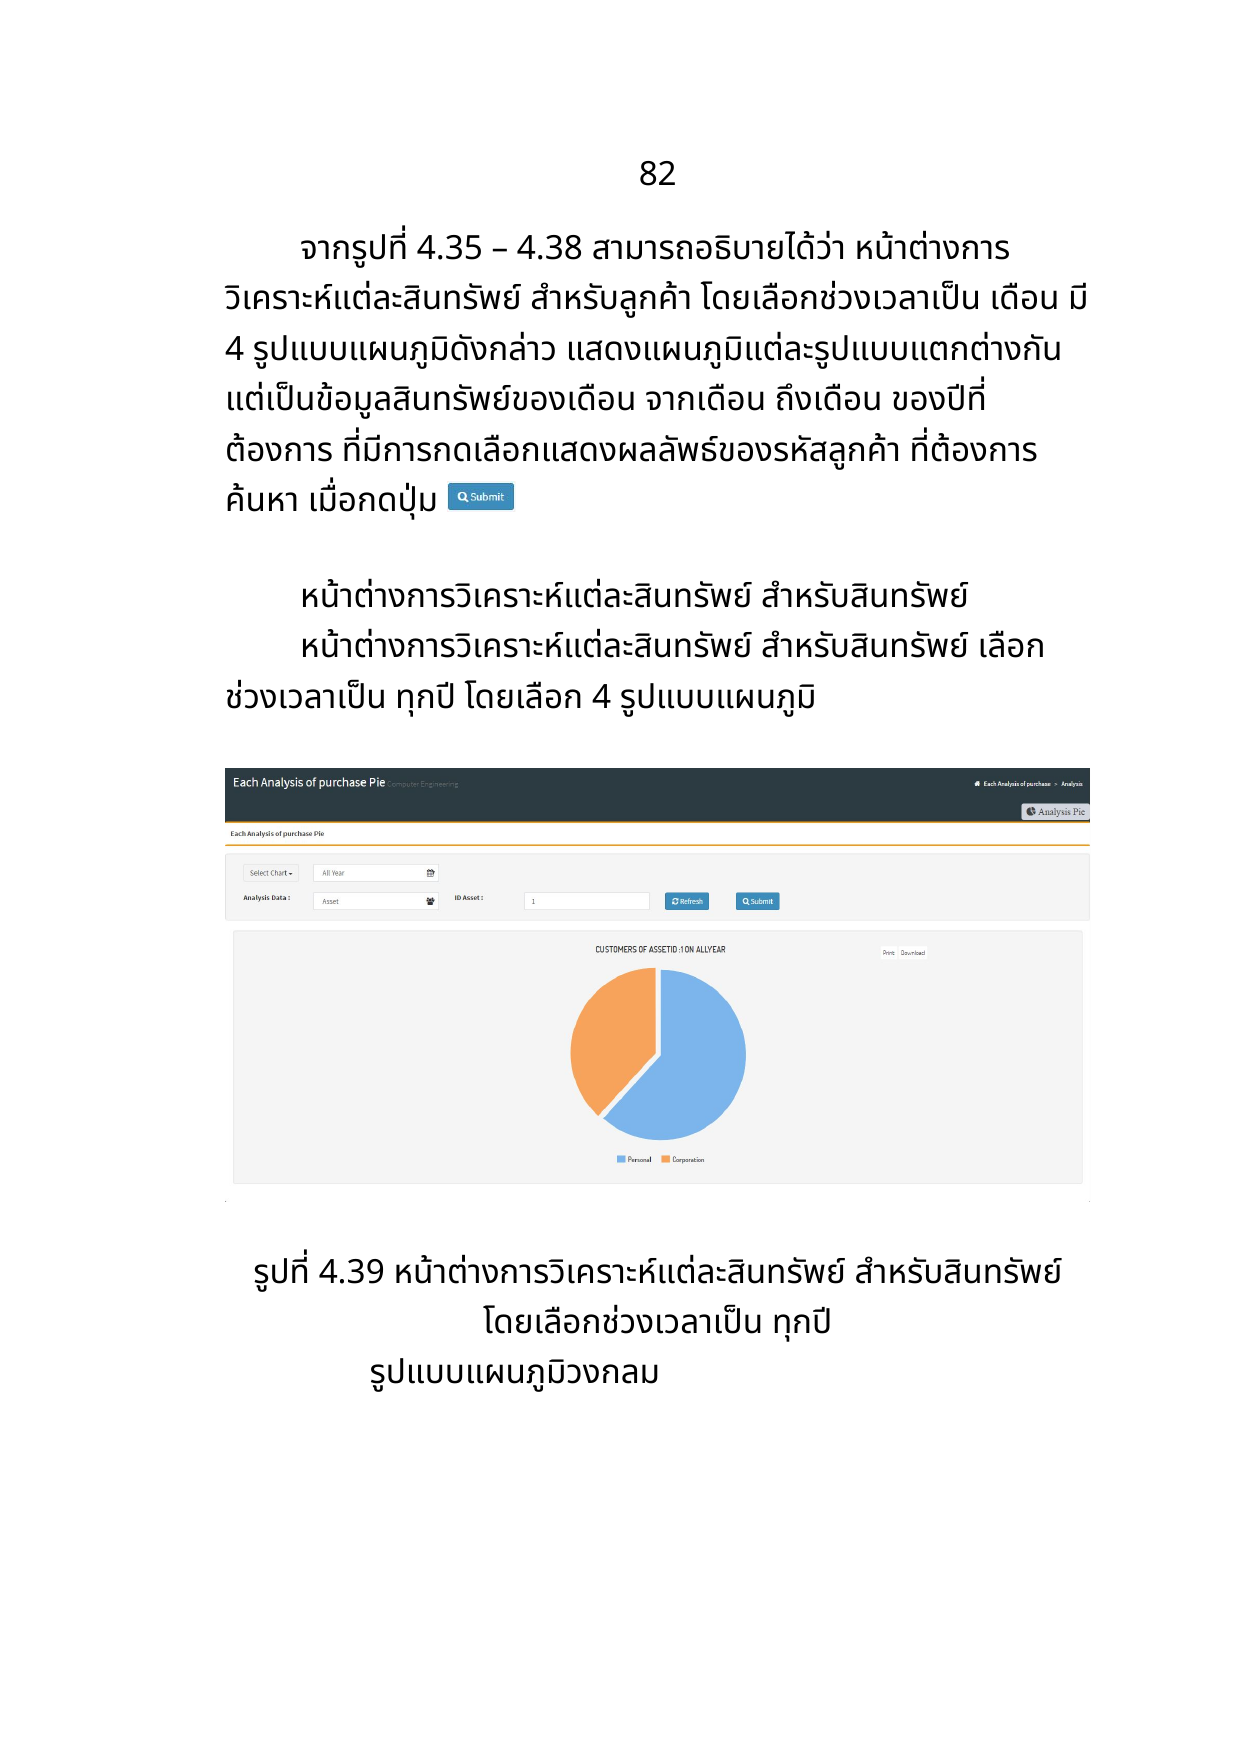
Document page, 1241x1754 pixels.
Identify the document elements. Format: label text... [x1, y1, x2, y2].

picture [225, 768, 1091, 1202]
text จากรูปที่ 4.35 – 4.38 สามารถอธิบายได้ว่า หน้าต่างการวิเคราะห์แต่ละสินทรัพย์ สำหรับลูกค้า โดยเลือกช่วงเวลาเป็น เดือน มี 4 รูปแบบแผนภูมิดังกล่าว แสดงแผนภูมิแต่ละรูปแบบแตกต่างกัน แต่เป็นข้อมูลสินทรัพย์ของเดือน จากเดือน ถึงเดือน ของปีที่ต้องการ ที่มีการกดเลือกแสดงผลลัพธ์ของรหัสลูกค้า ที่ต้องการค้นหา เมื่อกดปุ่ม [225, 223, 1090, 526]
text หน้าต่างการวิเคราะห์แต่ละสินทรัพย์ สำหรับสินทรัพย์ [225, 572, 1090, 622]
text รูปที่ 4.39 หน้าต่างการวิเคราะห์แต่ละสินทรัพย์ สำหรับสินทรัพย์ โดยเลือกช่วงเวลาเป็น ทุกปี [225, 1247, 1090, 1348]
text หน้าต่างการวิเคราะห์แต่ละสินทรัพย์ สำหรับสินทรัพย์ เลือกช่วงเวลาเป็น ทุกปี โดยเลือก 4 รูปแบบแผนภูมิ [225, 622, 1090, 723]
text รูปแบบแผนภูมิวงกลม [225, 1348, 1090, 1399]
picture [447, 481, 516, 512]
